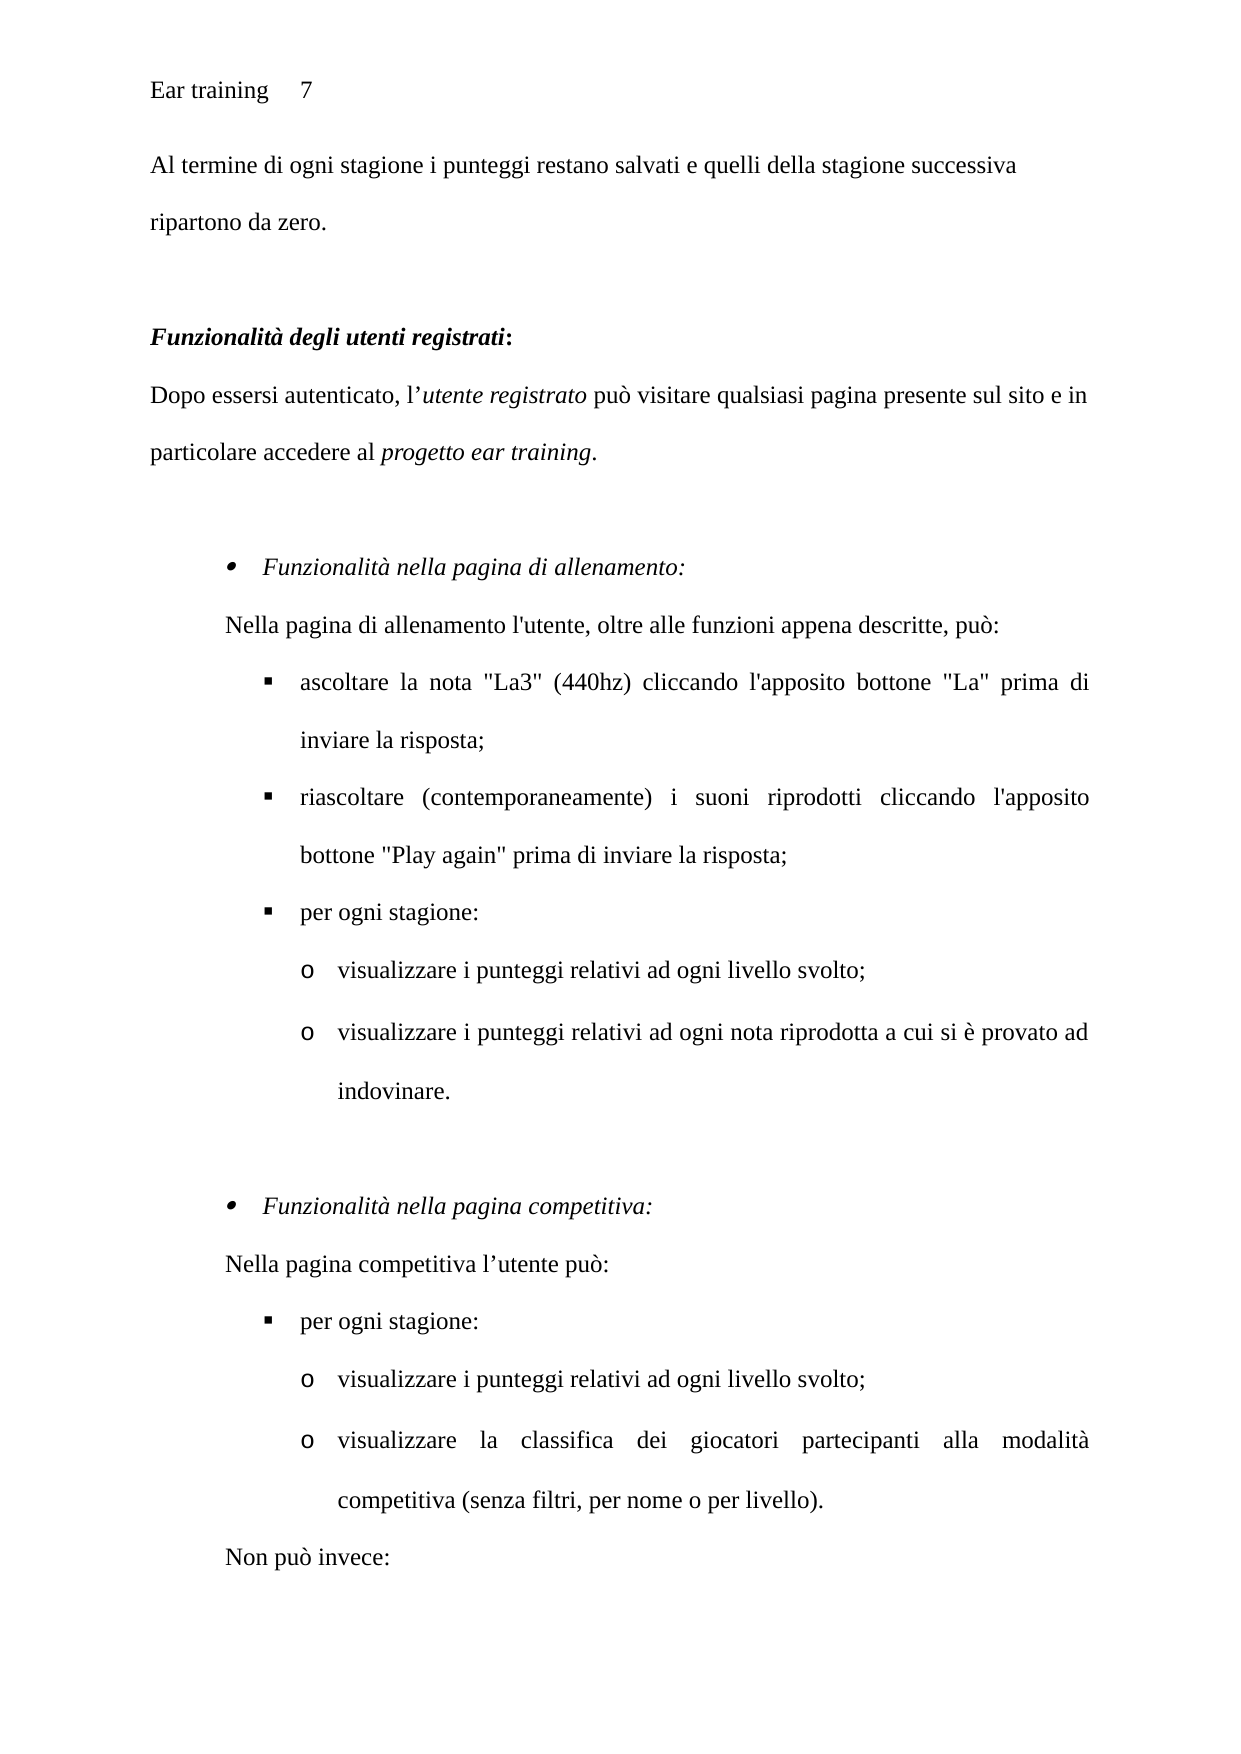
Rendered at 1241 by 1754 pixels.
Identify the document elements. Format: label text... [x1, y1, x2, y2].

list visualizzare la classifica dei giocatori partecipanti alla modalità competitiva (senza filtri, per nome o per livello). [300, 1425, 1090, 1514]
list visualizzare i punteggi relativi ad ogni nota riprodotta a cui si è provato ad indovinare. [300, 1017, 1090, 1105]
list Funzionalità nella pagina di allenamento: [225, 552, 1090, 581]
list Funzionalità nella pagina competitiva: [225, 1191, 1090, 1220]
text Funzionalità degli utenti registrati: [150, 322, 1090, 351]
list ascoltare la nota "La3" (440hz) cliccando l'apposito bottone "La" prima di inviare la risposta; [262, 667, 1090, 754]
list per ogni stagione: [262, 897, 1090, 926]
text Nella pagina di allenamento l'utente, oltre alle funzioni appena descritte, può: [225, 610, 1090, 639]
list riascoltare (contemporaneamente) i suoni riprodotti cliccando l'apposito bottone "Play again" prima di inviare la risposta; [262, 782, 1090, 869]
text Al termine di ogni stagione i punteggi restano salvati e quelli della stagione successiva ripartono da zero. [150, 150, 1090, 236]
list per ogni stagione: [262, 1306, 1090, 1335]
list visualizzare i punteggi relativi ad ogni livello svolto; [300, 955, 1090, 986]
text Non può invece: [150, 1542, 1090, 1571]
text Nella pagina competitiva l’utente può: [150, 1249, 1090, 1277]
text Dopo essersi autenticato, l’utente registrato può visitare qualsiasi pagina presente sul sito e in particolare accedere al progetto ear training. [150, 380, 1090, 466]
list visualizzare i punteggi relativi ad ogni livello svolto; [300, 1364, 1090, 1394]
